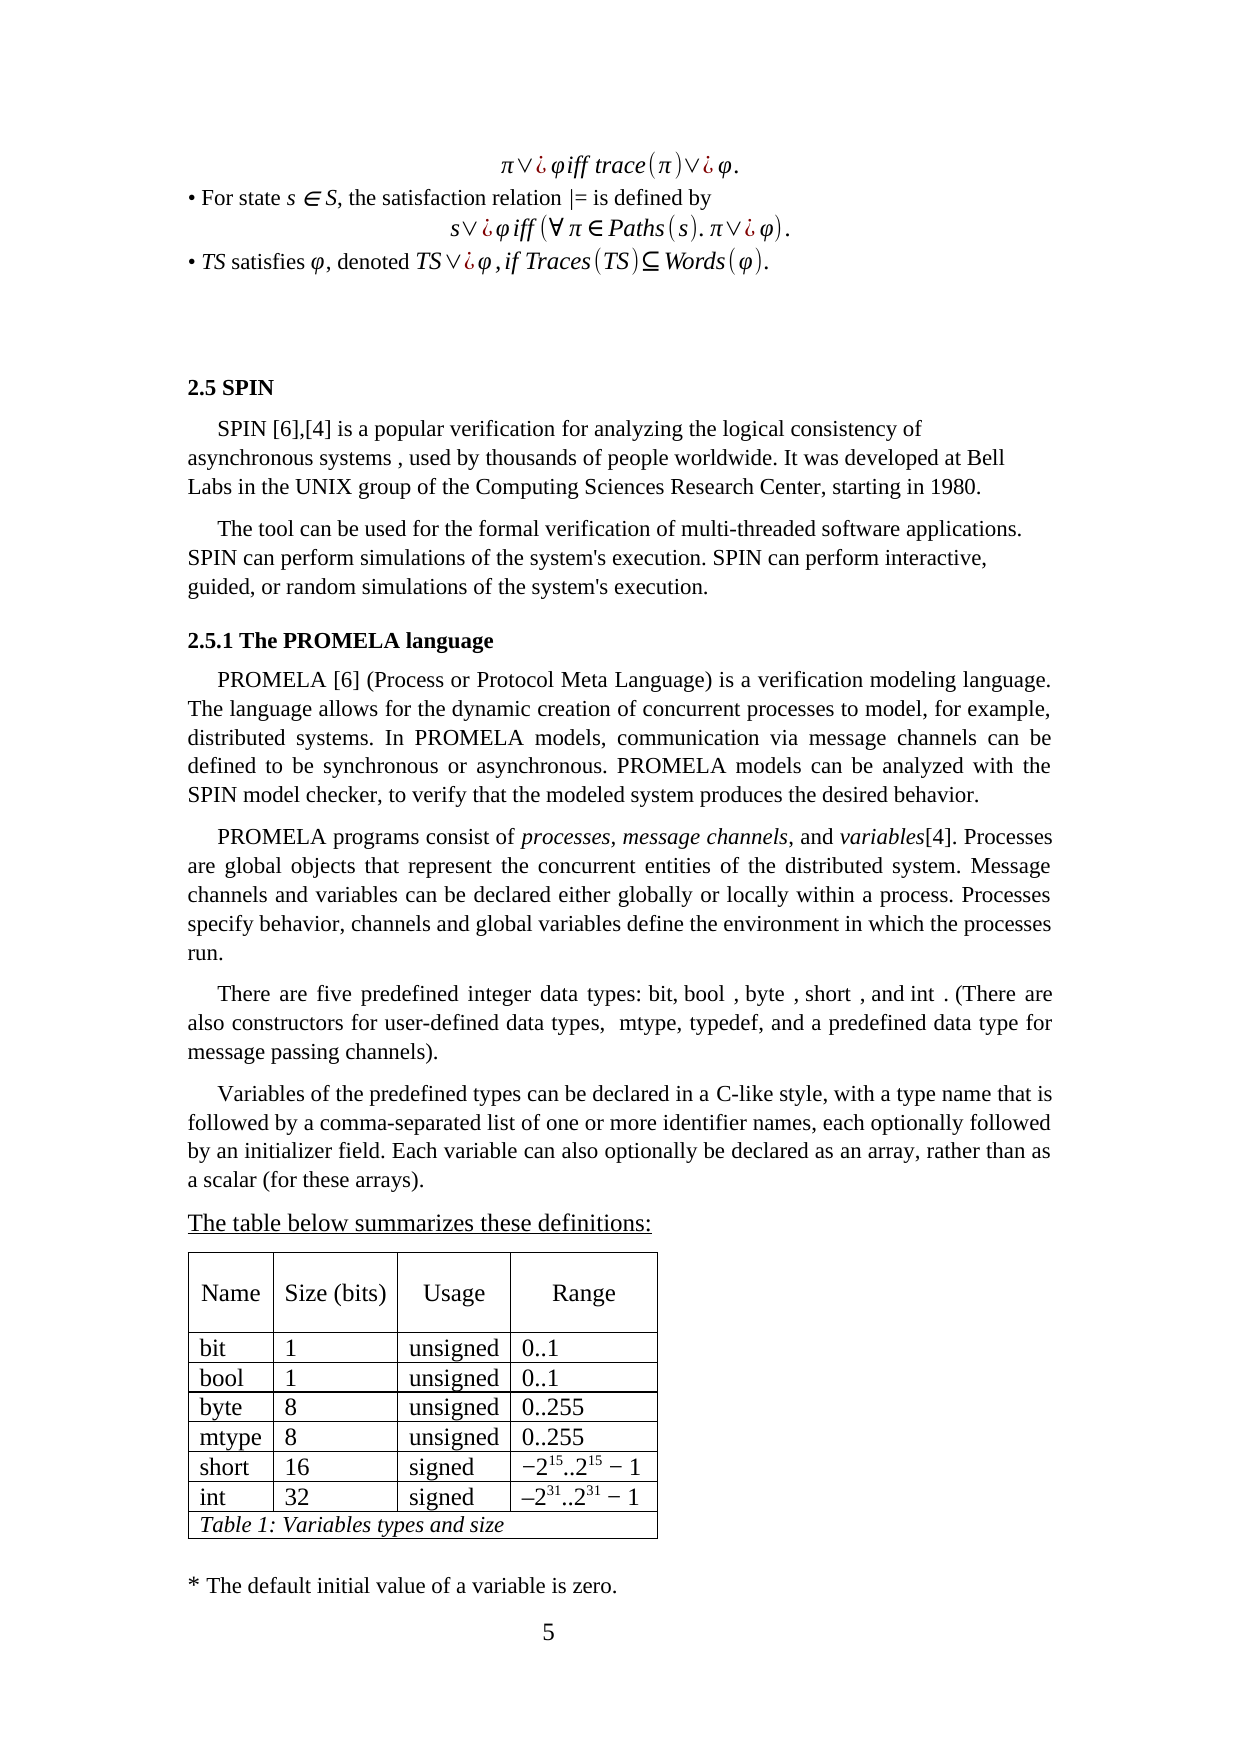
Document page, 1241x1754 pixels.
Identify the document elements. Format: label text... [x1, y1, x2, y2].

table_cell unsigned [398, 1393, 510, 1421]
table_cell 0..255 [511, 1393, 657, 1421]
table_cell 8 [274, 1422, 397, 1451]
table_cell –231..231 − 1 [511, 1482, 657, 1511]
text PROMELA [6] (Process or Protocol Meta Language) is a verification modeling language. The language allows for the dynamic creation of concurrent processes to model, for example, distributed systems. In PROMELA models, communication via message channels can be defined to be synchronous or asynchronous. PROMELA models can be analyzed with the SPIN model checker, to verify that the modeled system produces the desired behavior. [187, 666, 1053, 808]
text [187, 1539, 1053, 1599]
text 2.5 SPIN [187, 374, 1053, 400]
text SPIN [6],[4] is a popular verification for analyzing the logical consistency of asynchronous systems , used by thousands of people worldwide. It was developed at Bell Labs in the UNIX group of the Computing Sciences Research Center, starting in 1980. [187, 416, 1053, 500]
table_cell −215..215 − 1 [511, 1452, 657, 1481]
table_cell unsigned [398, 1422, 510, 1451]
table_cell 0..1 [511, 1333, 657, 1362]
text There are five predefined integer data types: bit, bool , byte , short , and int . (There are also constructors for user-defined data types, mtype, typedef, and a predefined data type for message passing channels). [187, 980, 1053, 1064]
text • For state s ∈ S, the satisfaction relation |= is defined by [187, 183, 1053, 211]
text PROMELA programs consist of processes, message channels, and variables[4]. Processes are global objects that represent the concurrent entities of the distributed system. Message channels and variables can be declared either globally or locally within a process. Processes specify behavior, channels and global variables define the environment in which the processes run. [187, 823, 1053, 965]
table_cell 0..1 [511, 1363, 657, 1391]
table_cell 0..255 [511, 1422, 657, 1451]
table_cell mtype [189, 1422, 273, 1451]
table_cell 8 [274, 1393, 397, 1421]
text Variables of the predefined types can be declared in a C-like style, with a type name that is followed by a comma-separated list of one or more identifier names, each optionally followed by an initializer field. Each variable can also optionally be declared as an array, rather than as a scalar (for these arrays). [187, 1079, 1053, 1193]
table_cell signed [398, 1452, 510, 1481]
table_cell 16 [274, 1452, 397, 1481]
table_cell int [189, 1482, 273, 1511]
table_cell 1 [274, 1333, 397, 1362]
table_header Range [511, 1253, 657, 1332]
text 2.5.1 The PROMELA language [187, 627, 1053, 653]
table_cell Table 1: Variables types and size [189, 1512, 657, 1538]
table_cell bit [189, 1333, 273, 1362]
table_header Usage [398, 1253, 510, 1332]
text • TS satisfies , denoted [187, 246, 1053, 276]
table_cell unsigned [398, 1363, 510, 1391]
table_cell 32 [274, 1482, 397, 1511]
table_cell 1 [274, 1363, 397, 1391]
table_cell byte [189, 1393, 273, 1421]
table_header Name [189, 1253, 273, 1332]
table_header Size (bits) [274, 1253, 397, 1332]
text The table below summarizes these definitions: [187, 1208, 1053, 1237]
table_cell signed [398, 1482, 510, 1511]
table_cell unsigned [398, 1333, 510, 1362]
table_cell bool [189, 1363, 273, 1391]
text The tool can be used for the formal verification of multi-threaded software applications. SPIN can perform simulations of the system's execution. SPIN can perform interactive, guided, or random simulations of the system's execution. [187, 515, 1053, 599]
table_cell short [189, 1452, 273, 1481]
